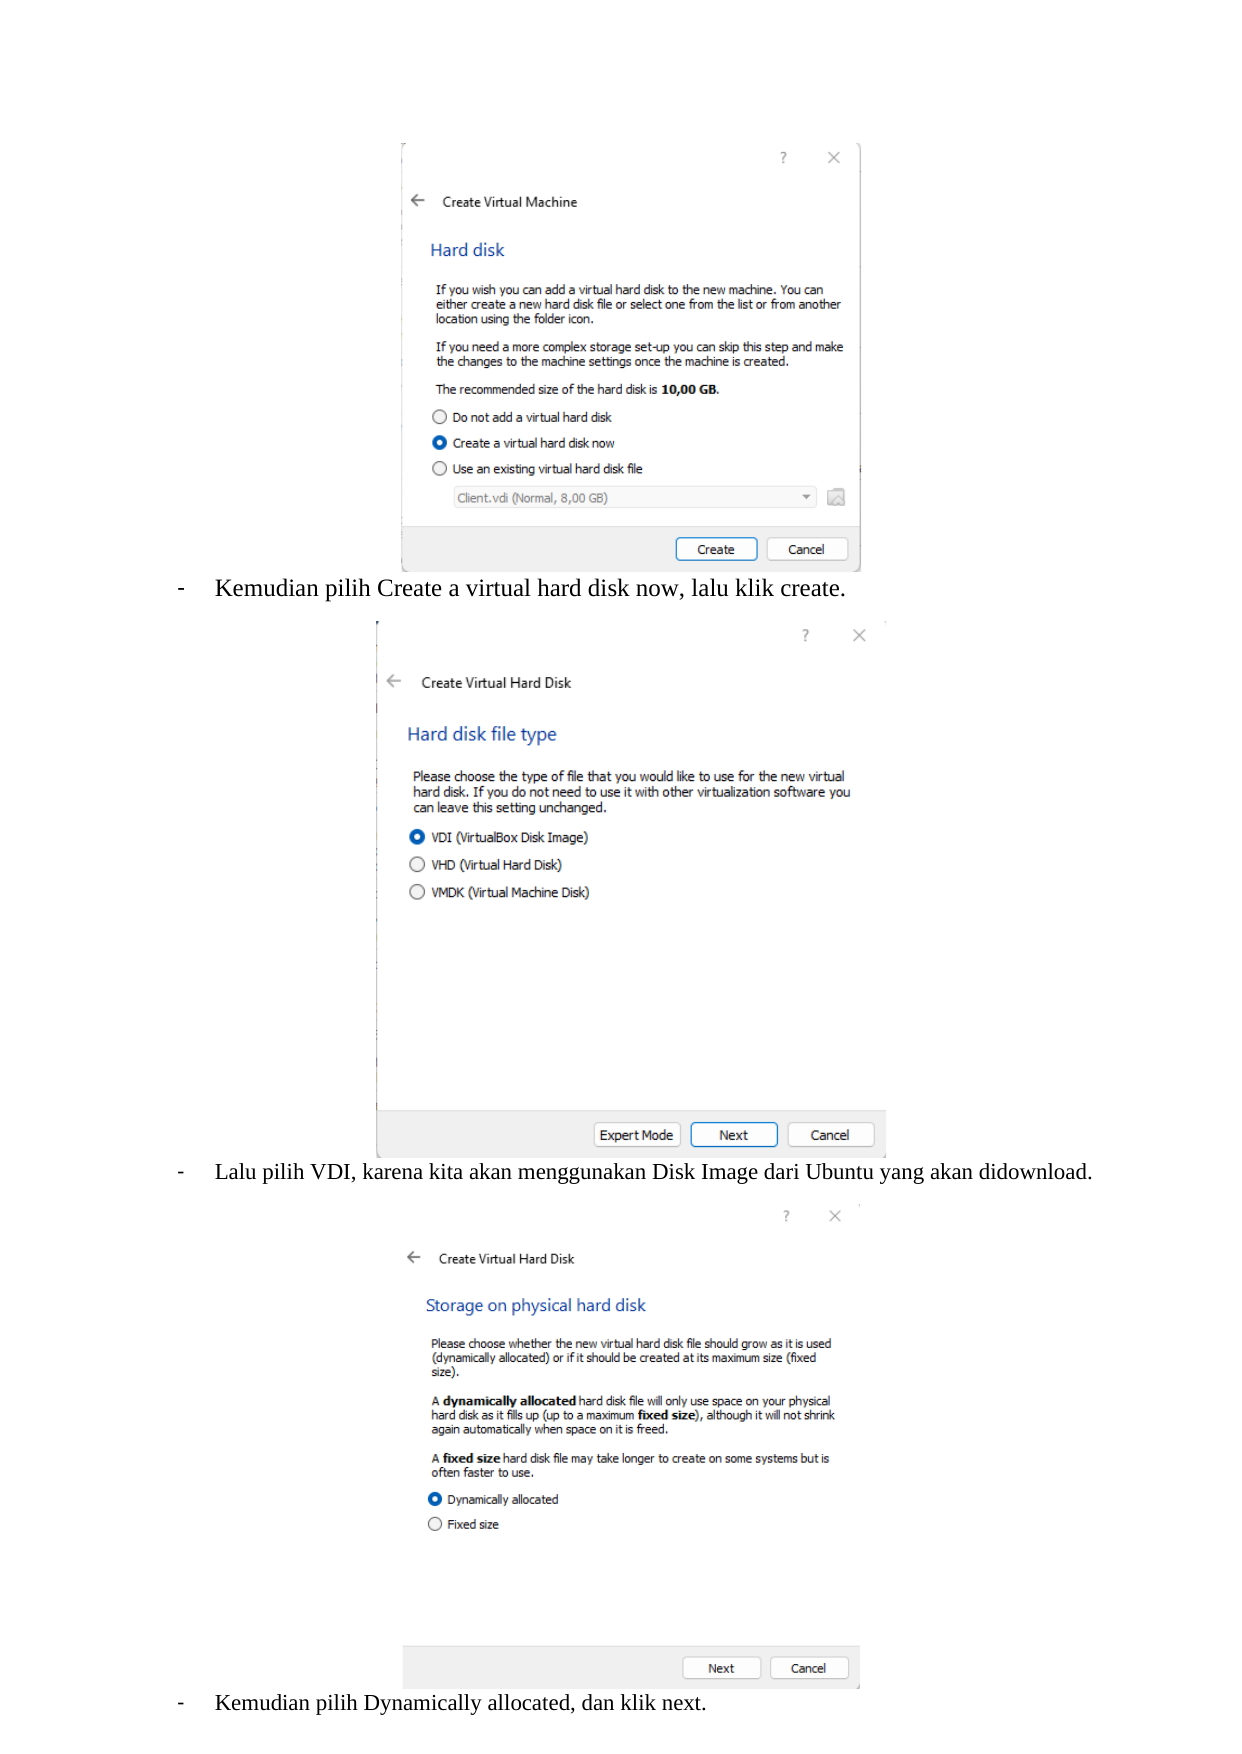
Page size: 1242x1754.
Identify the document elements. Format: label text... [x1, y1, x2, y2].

picture [401, 143, 862, 572]
picture [402, 1204, 860, 1689]
list Lalu pilih VDI, karena kita akan menggunakan Disk Image dari Ubuntu yang akan didownload. [177, 1157, 1123, 1185]
list Kemudian pilih Dynamically allocated, dan klik next. [177, 1688, 1123, 1716]
list Kemudian pilih Create a virtual hard disk now, lalu klik create. [177, 572, 1123, 602]
picture [376, 621, 887, 1158]
